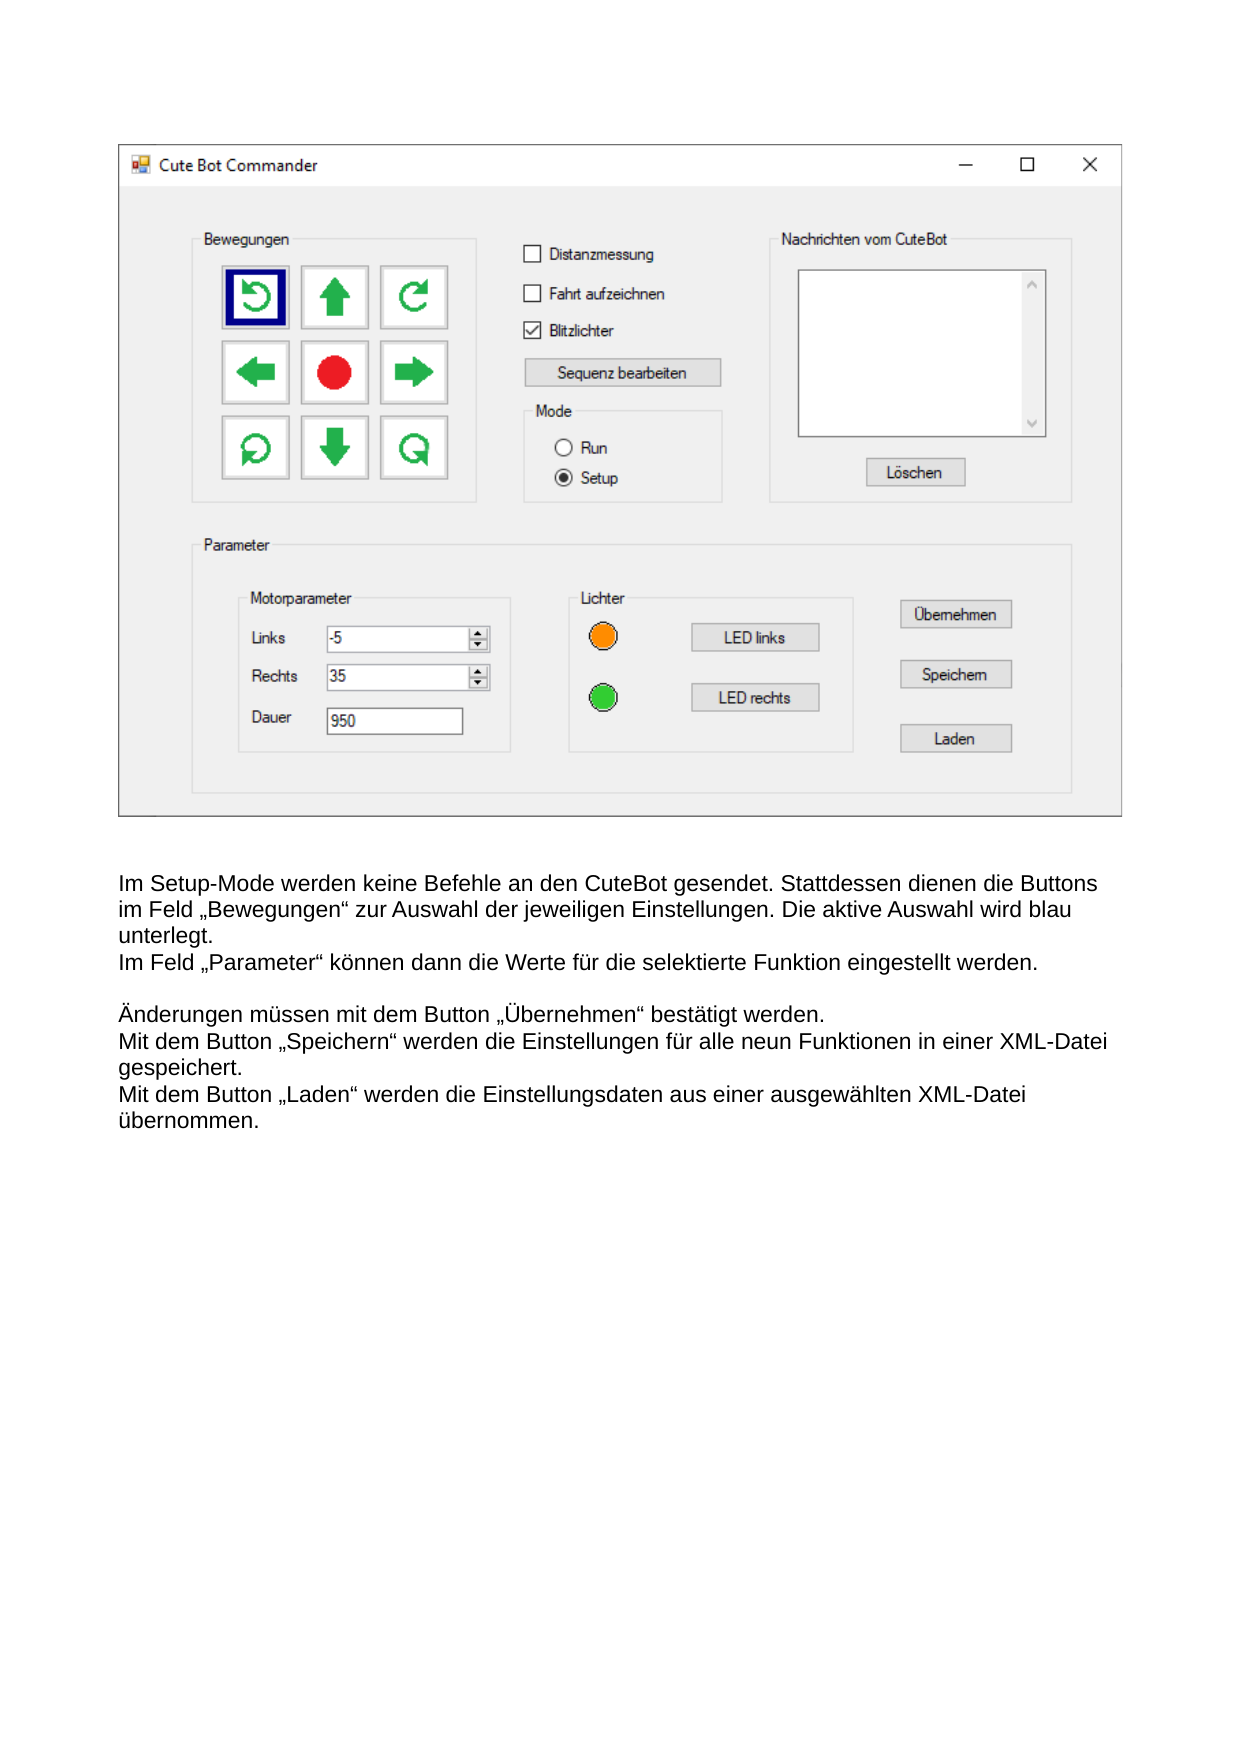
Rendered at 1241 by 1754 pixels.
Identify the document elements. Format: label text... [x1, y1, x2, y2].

text Mit dem Button „Speichern“ werden die Einstellungen für alle neun Funktionen in einer XML-Datei gespeichert. [118, 1028, 1122, 1081]
text Änderungen müssen mit dem Button „Übernehmen“ bestätigt werden. [118, 1001, 1122, 1028]
picture [118, 144, 1123, 817]
text Im Setup-Mode werden keine Befehle an den CuteBot gesendet. Stattdessen dienen die Buttons im Feld „Bewegungen“ zur Auswahl der jeweiligen Einstellungen. Die aktive Auswahl wird blau unterlegt. [118, 870, 1122, 949]
text Mit dem Button „Laden“ werden die Einstellungsdaten aus einer ausgewählten XML-Datei übernommen. [118, 1081, 1122, 1133]
text Im Feld „Parameter“ können dann die Werte für die selektierte Funktion eingestellt werden. [118, 949, 1122, 975]
